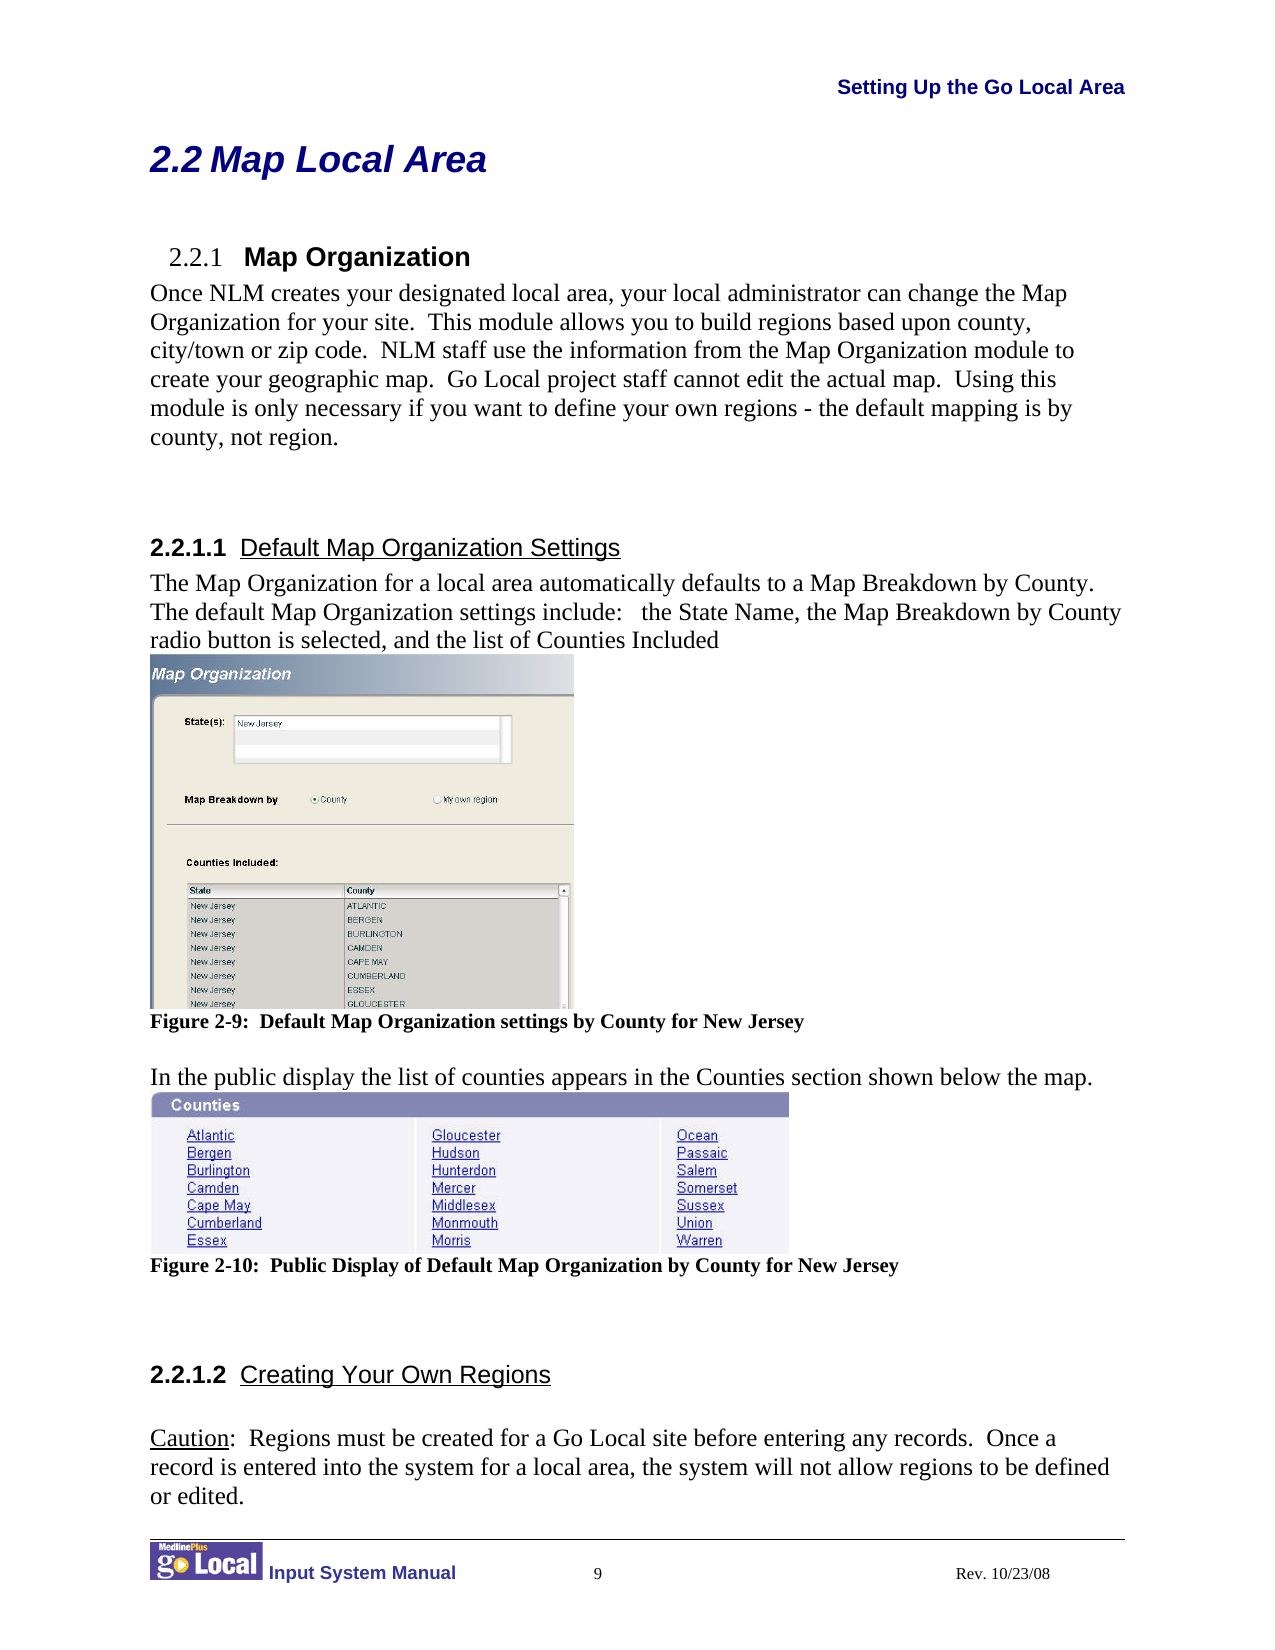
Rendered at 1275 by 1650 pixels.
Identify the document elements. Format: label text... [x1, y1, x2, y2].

subtitle Default Map Organization Settings [150, 533, 1125, 562]
picture [150, 654, 574, 1009]
picture [150, 1542, 263, 1580]
text In the public display the list of counties appears in the Counties section shown below the map. [150, 1062, 1125, 1091]
subtitle Map Local Area [150, 137, 1125, 181]
subtitle Creating Your Own Regions [150, 1360, 1125, 1388]
subtitle Map Organization [169, 241, 1125, 272]
text Caution: Regions must be created for a Go Local site before entering any records. Once a record is entered into the system for a local area, the system will not allow regions to be defined or edited. [150, 1423, 1125, 1510]
picture [150, 1090, 789, 1254]
text Once NLM creates your designated local area, your local administrator can change the Map Organization for your site. This module allows you to build regions based upon county, city/town or zip code. NLM staff use the information from the Map Organization module to create your geographic map. Go Local project staff cannot edit the actual map. Using this module is only necessary if you want to define your own regions - the default mapping is by county, not region. [150, 278, 1125, 451]
text The Map Organization for a local area automatically defaults to a Map Breakdown by County. The default Map Organization settings include: the State Name, the Map Breakdown by County radio button is selected, and the list of Counties Included [150, 568, 1125, 654]
